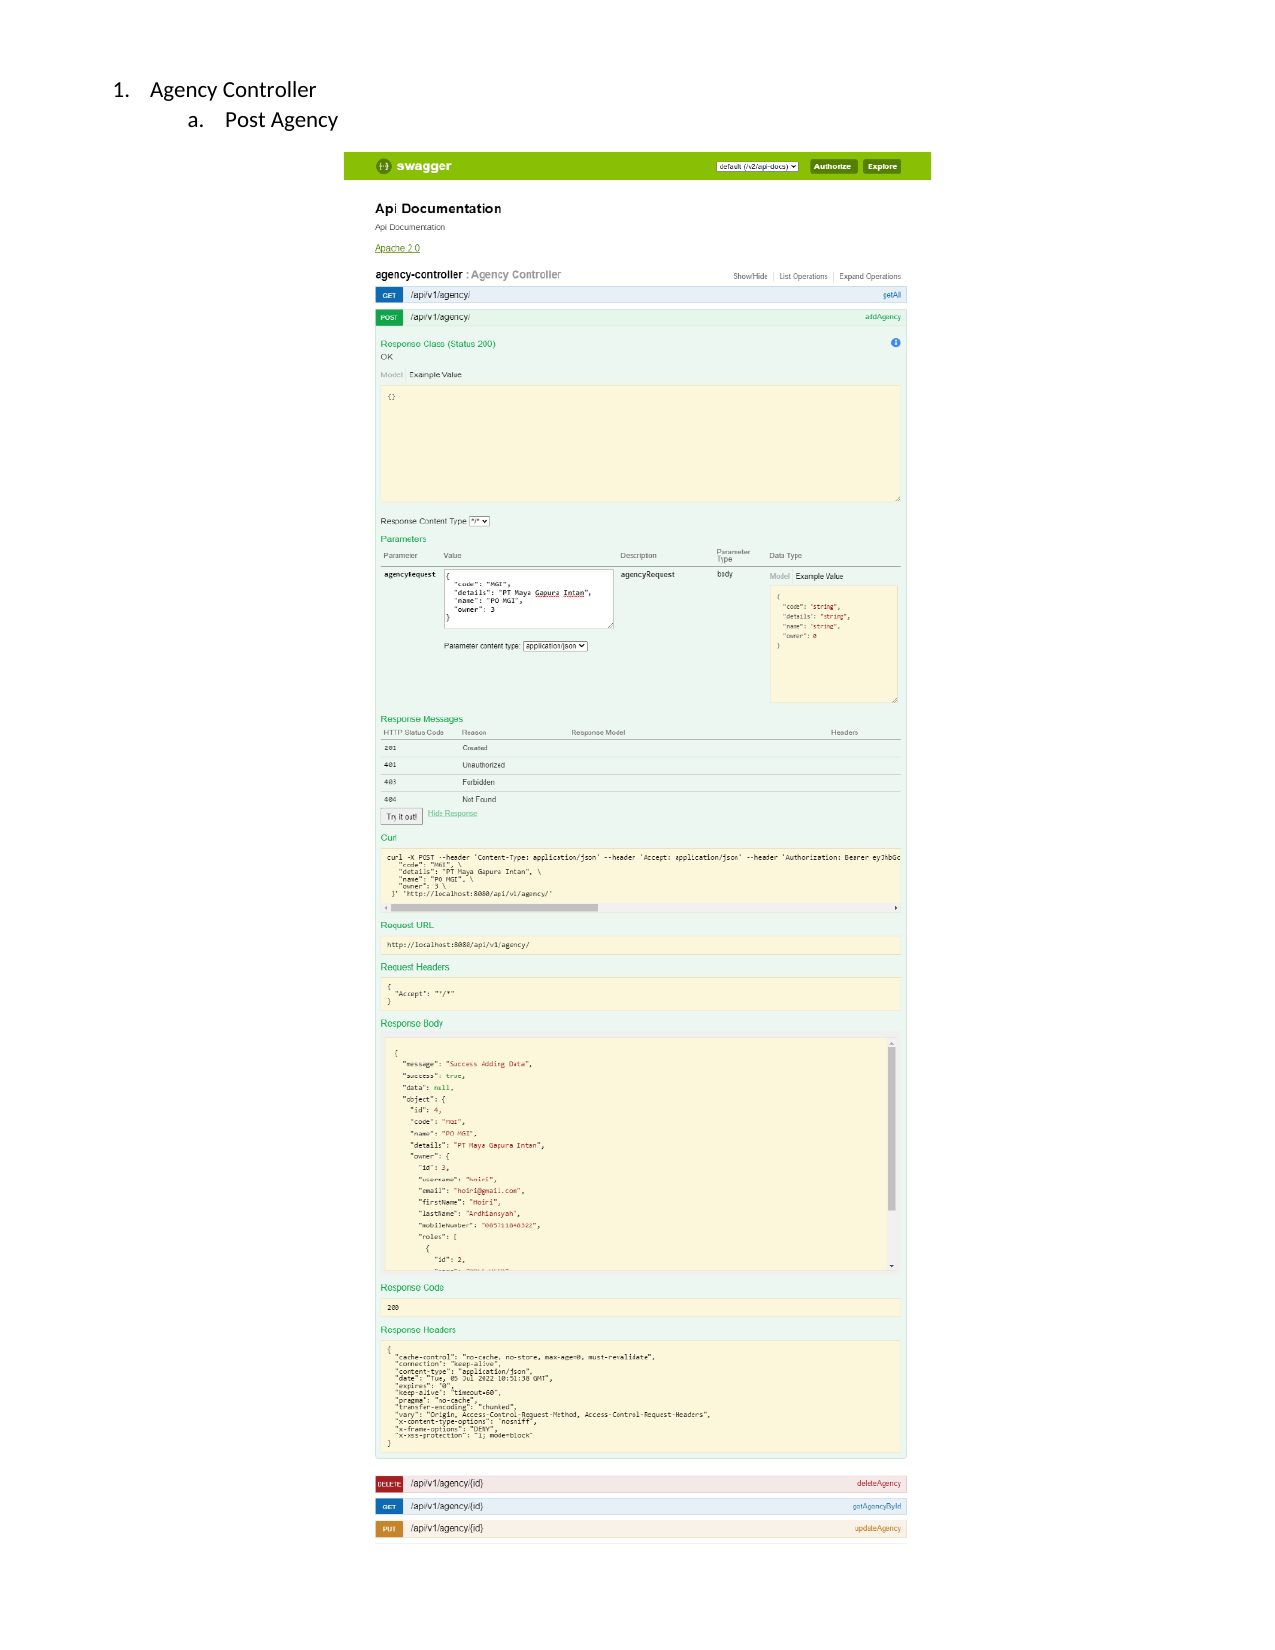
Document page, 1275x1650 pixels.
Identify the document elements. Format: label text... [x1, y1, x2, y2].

list Post Agency [187, 105, 1200, 133]
picture [343, 152, 932, 1546]
list Agency Controller [112, 75, 1200, 103]
